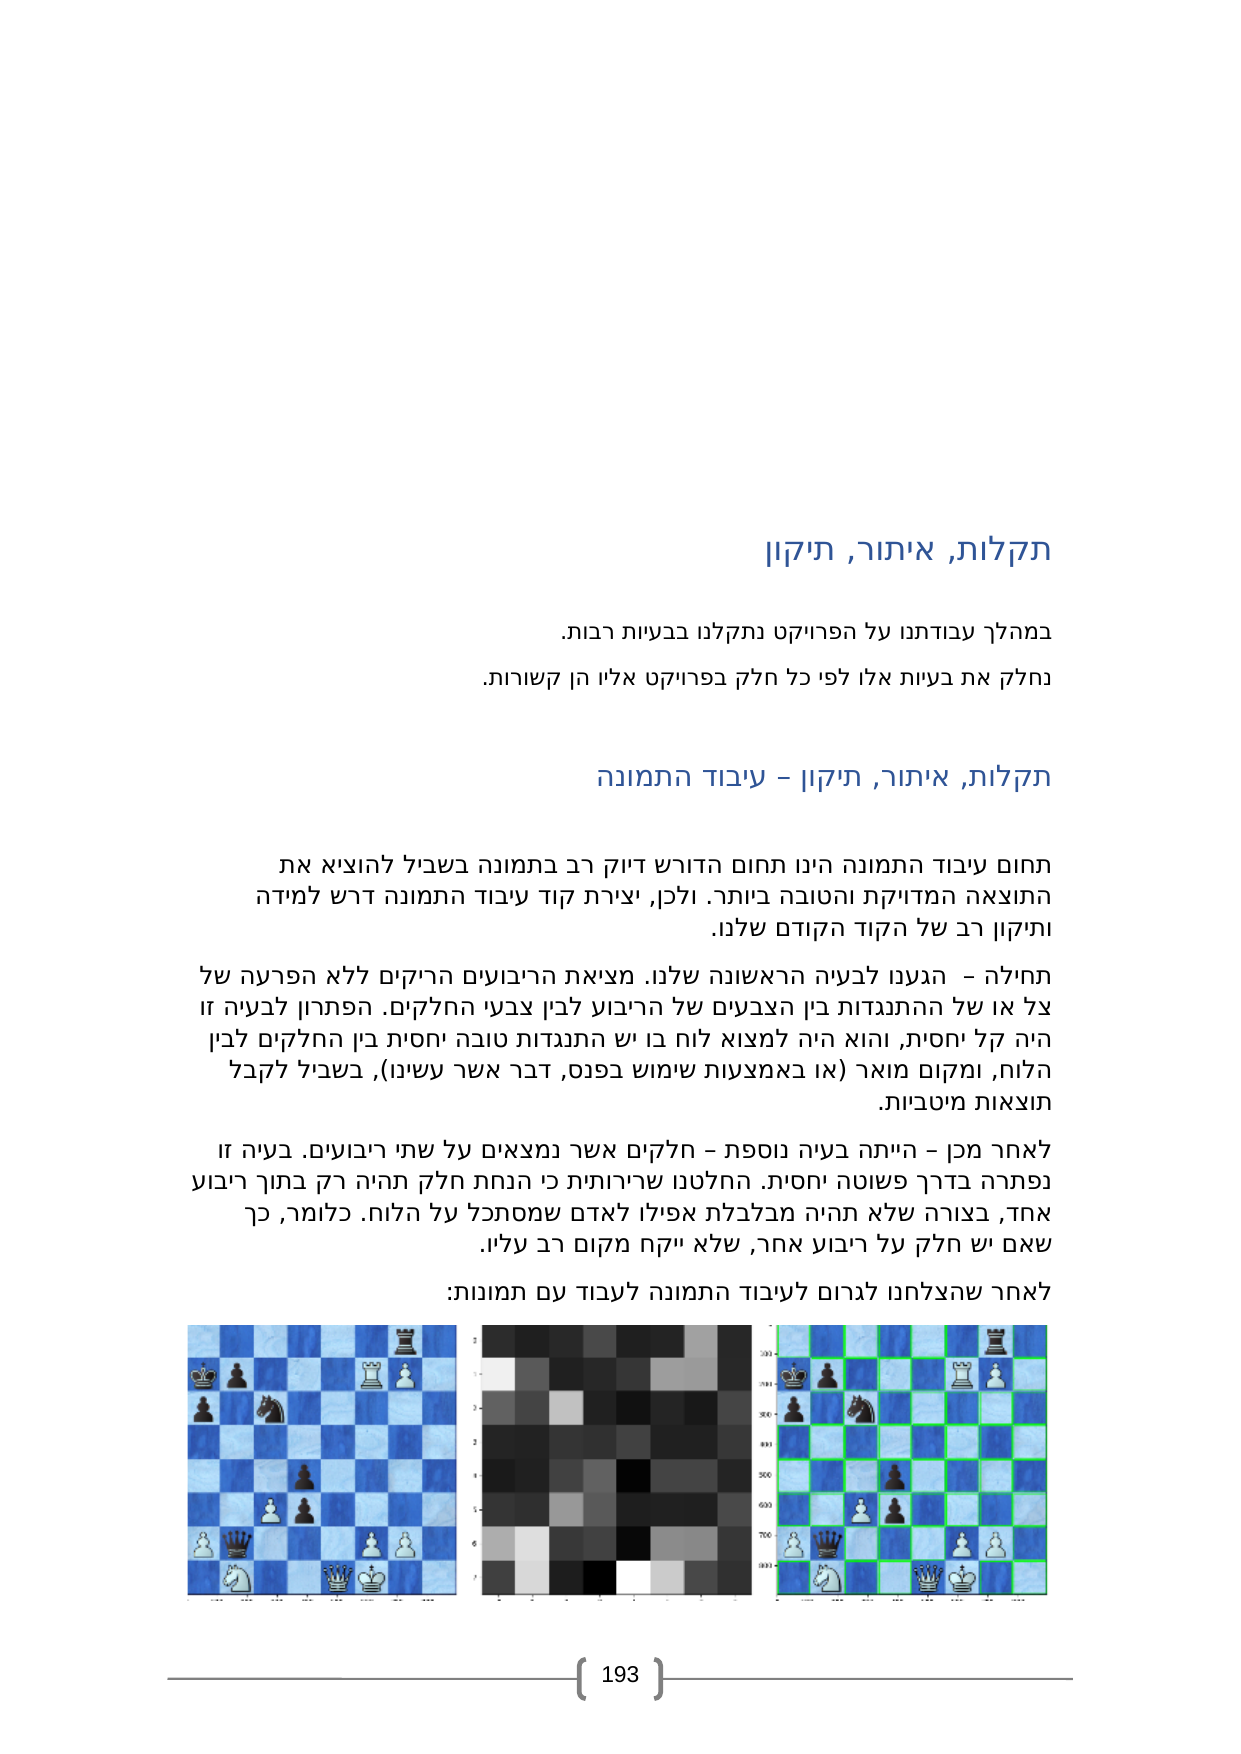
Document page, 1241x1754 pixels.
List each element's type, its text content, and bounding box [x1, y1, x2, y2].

text תחילה – הגענו לבעיה הראשונה שלנו. מציאת הריבועים הריקים ללא הפרעה של צל או של ההתנגדות בין הצבעים של הריבוע לבין צבעי החלקים. הפתרון לבעיה זו היה קל יחסית, והוא היה למצוא לוח בו יש התנגדות טובה יחסית בין החלקים לבין הלוח, ומקום מואר (או באמצעות שימוש בפנס, דבר אשר עשינו), בשביל לקבל תוצאות מיטביות. [187, 961, 1053, 1116]
text במהלך עבודתנו על הפרויקט נתקלנו בבעיות רבות. [187, 618, 1053, 645]
subtitle תקלות, איתור, תיקון [187, 530, 1053, 569]
subtitle תקלות, איתור, תיקון – עיבוד התמונה [187, 760, 1053, 794]
picture [187, 1325, 1053, 1601]
text לאחר שהצלחנו לגרום לעיבוד התמונה לעבוד עם תמונות: [187, 1277, 1053, 1307]
text נחלק את בעיות אלו לפי כל חלק בפרויקט אליו הן קשורות. [187, 664, 1053, 691]
text לאחר מכן – הייתה בעיה נוספת – חלקים אשר נמצאים על שתי ריבועים. בעיה זו נפתרה בדרך פשוטה יחסית. החלטנו שרירותית כי הנחת חלק תהיה רק בתוך ריבוע אחד, בצורה שלא תהיה מבלבלת אפילו לאדם שמסתכל על הלוח. כלומר, כך שאם יש חלק על ריבוע אחר, שלא ייקח מקום רב עליו. [187, 1135, 1053, 1258]
text תחום עיבוד התמונה הינו תחום הדורש דיוק רב בתמונה בשביל להוציא את התוצאה המדויקת והטובה ביותר. ולכן, יצירת קוד עיבוד התמונה דרש למידה ותיקון רב של הקוד הקודם שלנו. [187, 850, 1053, 942]
